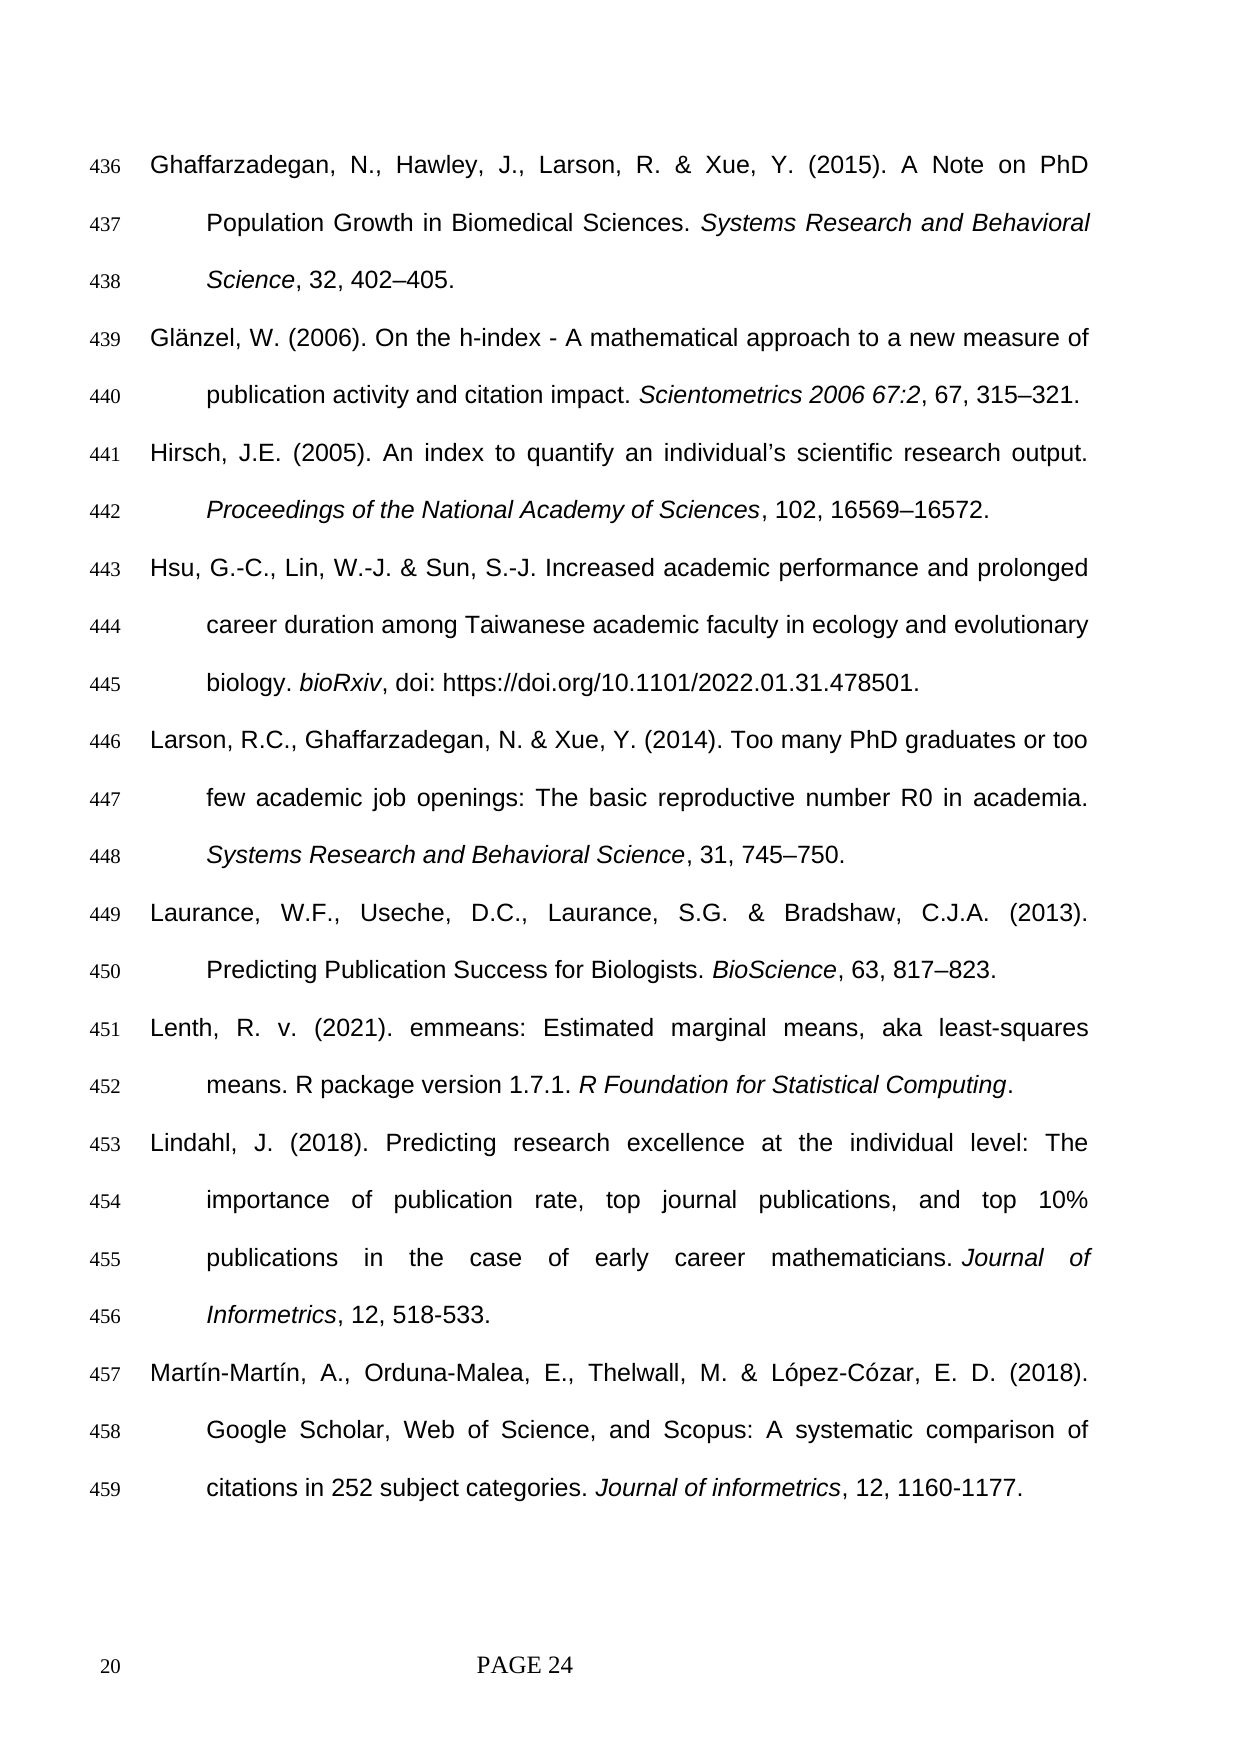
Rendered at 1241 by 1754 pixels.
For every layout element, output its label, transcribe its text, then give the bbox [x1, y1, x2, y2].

text Laurance, W.F., Useche, D.C., Laurance, S.G. & Bradshaw, C.J.A. (2013). Predicting Publication Success for Biologists. BioScience, 63, 817–823. [150, 897, 1090, 984]
text Lindahl, J. (2018). Predicting research excellence at the individual level: The importance of publication rate, top journal publications, and top 10% publications in the case of early career mathematicians. Journal of Informetrics, 12, 518-533. [150, 1127, 1090, 1329]
text Ghaffarzadegan, N., Hawley, J., Larson, R. & Xue, Y. (2015). A Note on PhD Population Growth in Biomedical Sciences. Systems Research and Behavioral Science, 32, 402–405. [150, 150, 1090, 294]
text Lenth, R. v. (2021). emmeans: Estimated marginal means, aka least-squares means. R package version 1.7.1. R Foundation for Statistical Computing. [150, 1012, 1090, 1099]
text Hirsch, J.E. (2005). An index to quantify an individual’s scientific research output. Proceedings of the National Academy of Sciences, 102, 16569–16572. [150, 437, 1090, 524]
text Hsu, G.-C., Lin, W.-J. & Sun, S.-J. Increased academic performance and prolonged career duration among Taiwanese academic faculty in ecology and evolutionary biology. bioRxiv, doi: https://doi.org/10.1101/2022.01.31.478501. [150, 552, 1090, 696]
text Larson, R.C., Ghaffarzadegan, N. & Xue, Y. (2014). Too many PhD graduates or too few academic job openings: The basic reproductive number R0 in academia. Systems Research and Behavioral Science, 31, 745–750. [150, 725, 1090, 869]
text Martín-Martín, A., Orduna-Malea, E., Thelwall, M. & López-Cózar, E. D. (2018). Google Scholar, Web of Science, and Scopus: A systematic comparison of citations in 252 subject categories. Journal of informetrics, 12, 1160-1177. [150, 1357, 1090, 1501]
text Glänzel, W. (2006). On the h-index - A mathematical approach to a new measure of publication activity and citation impact. Scientometrics 2006 67:2, 67, 315–321. [150, 322, 1090, 409]
